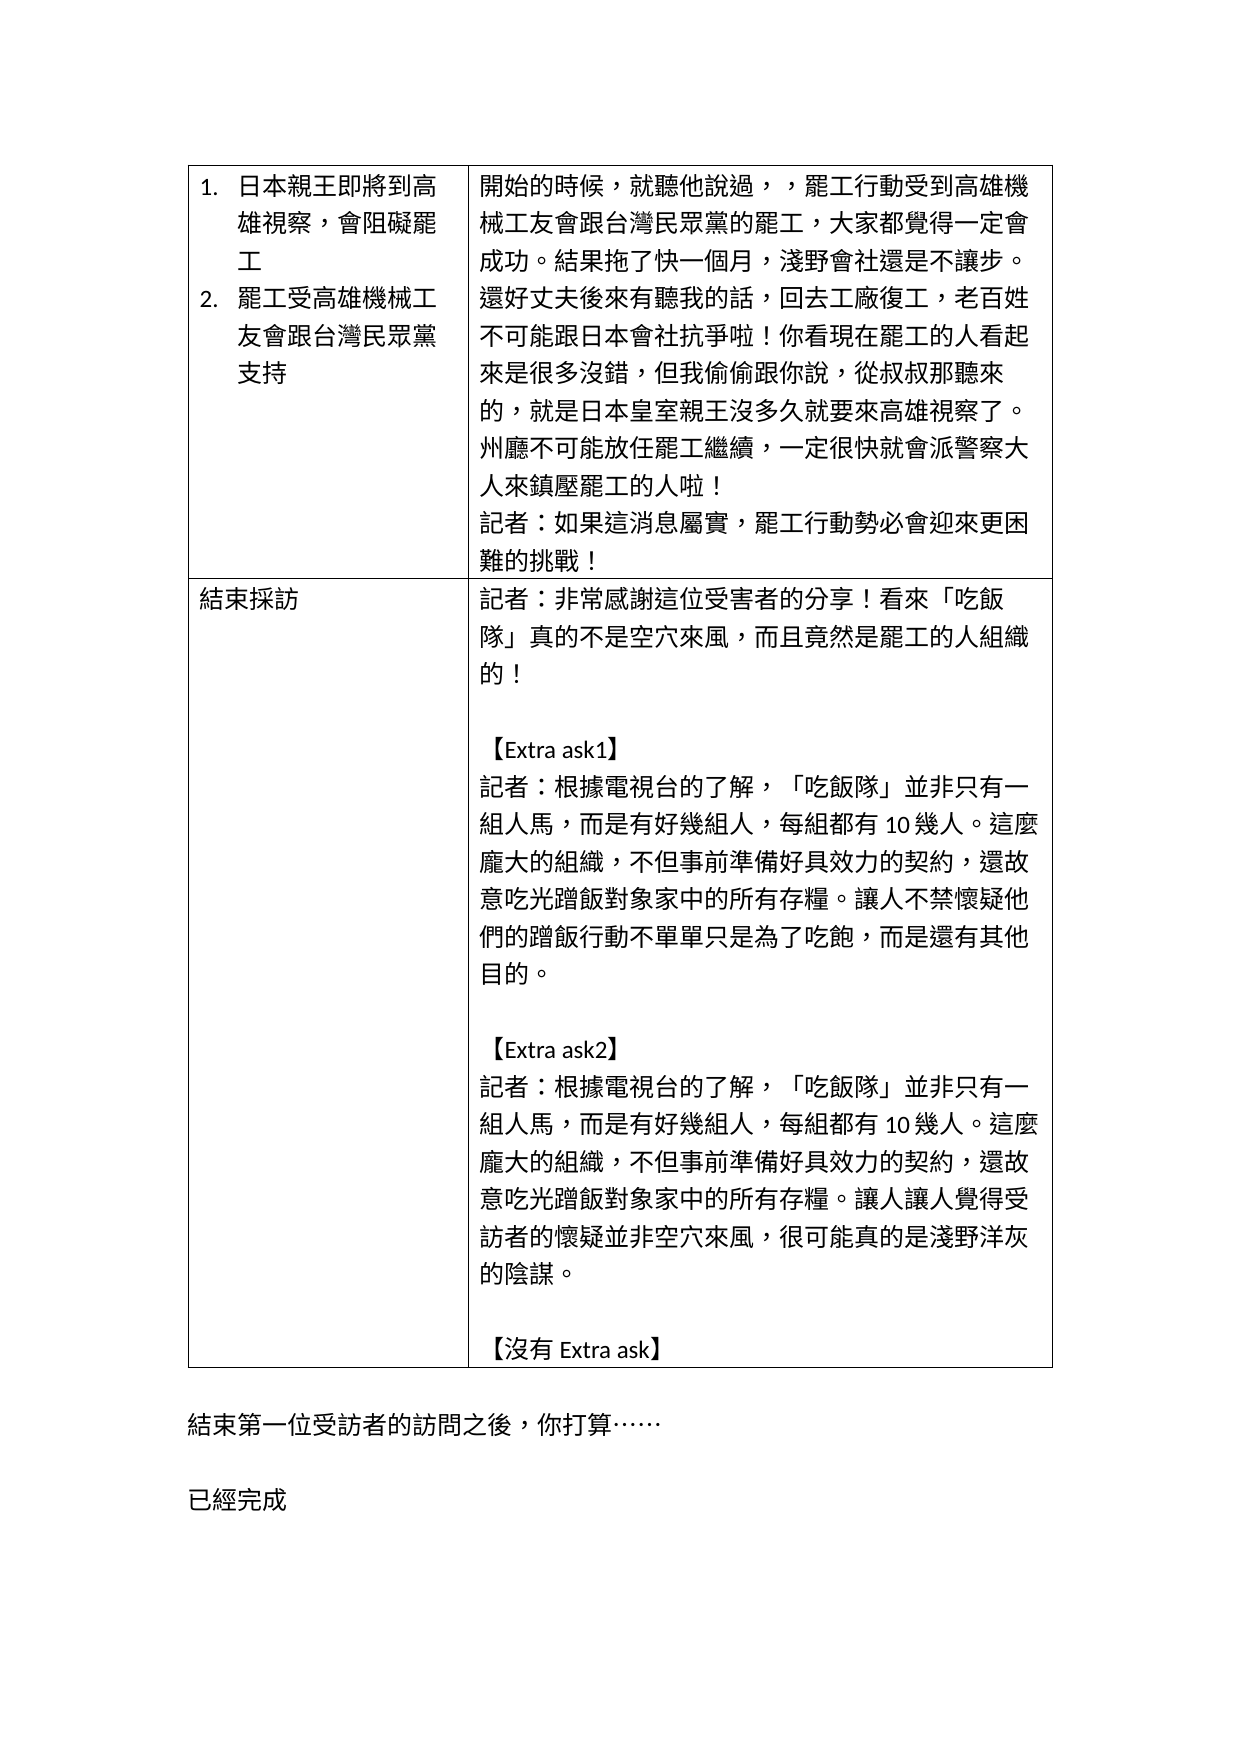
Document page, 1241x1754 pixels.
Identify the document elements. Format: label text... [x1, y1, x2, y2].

text 結束第一位受訪者的訪問之後，你打算…… [187, 1405, 1053, 1443]
text 已經完成 [187, 1480, 1053, 1518]
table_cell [189, 166, 468, 578]
table_cell 結束採訪 [189, 579, 468, 1367]
table_cell 記者：非常感謝這位受害者的分享！看來「吃飯隊」真的不是空穴來風，而且竟然是罷工的人組織的！ 【Extra ask1】 記者：根據電視台的了解，「吃飯隊」並非只有一組人馬，而是有好幾組人，每組都有10幾人。這麼龐大的組織，不但事前準備好具效力的契約，還故意吃光蹭飯對象家中的所有存糧。讓人不禁懷疑他們的蹭飯行動不單單只是為了吃飽，而是還有其他目的。 【Extra ask2】 記者：根據電視台的了解，「吃飯隊」並非只有一組人馬，而是有好幾組人，每組都有10幾人。這麼龐大的組織，不但事前準備好具效力的契約，還故意吃光蹭飯對象家中的所有存糧。讓人讓人覺得受訪者的懷疑並非空穴來風，很可能真的是淺野洋灰的陰謀。 【沒有Extra ask】 [469, 579, 1052, 1367]
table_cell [469, 166, 1052, 578]
